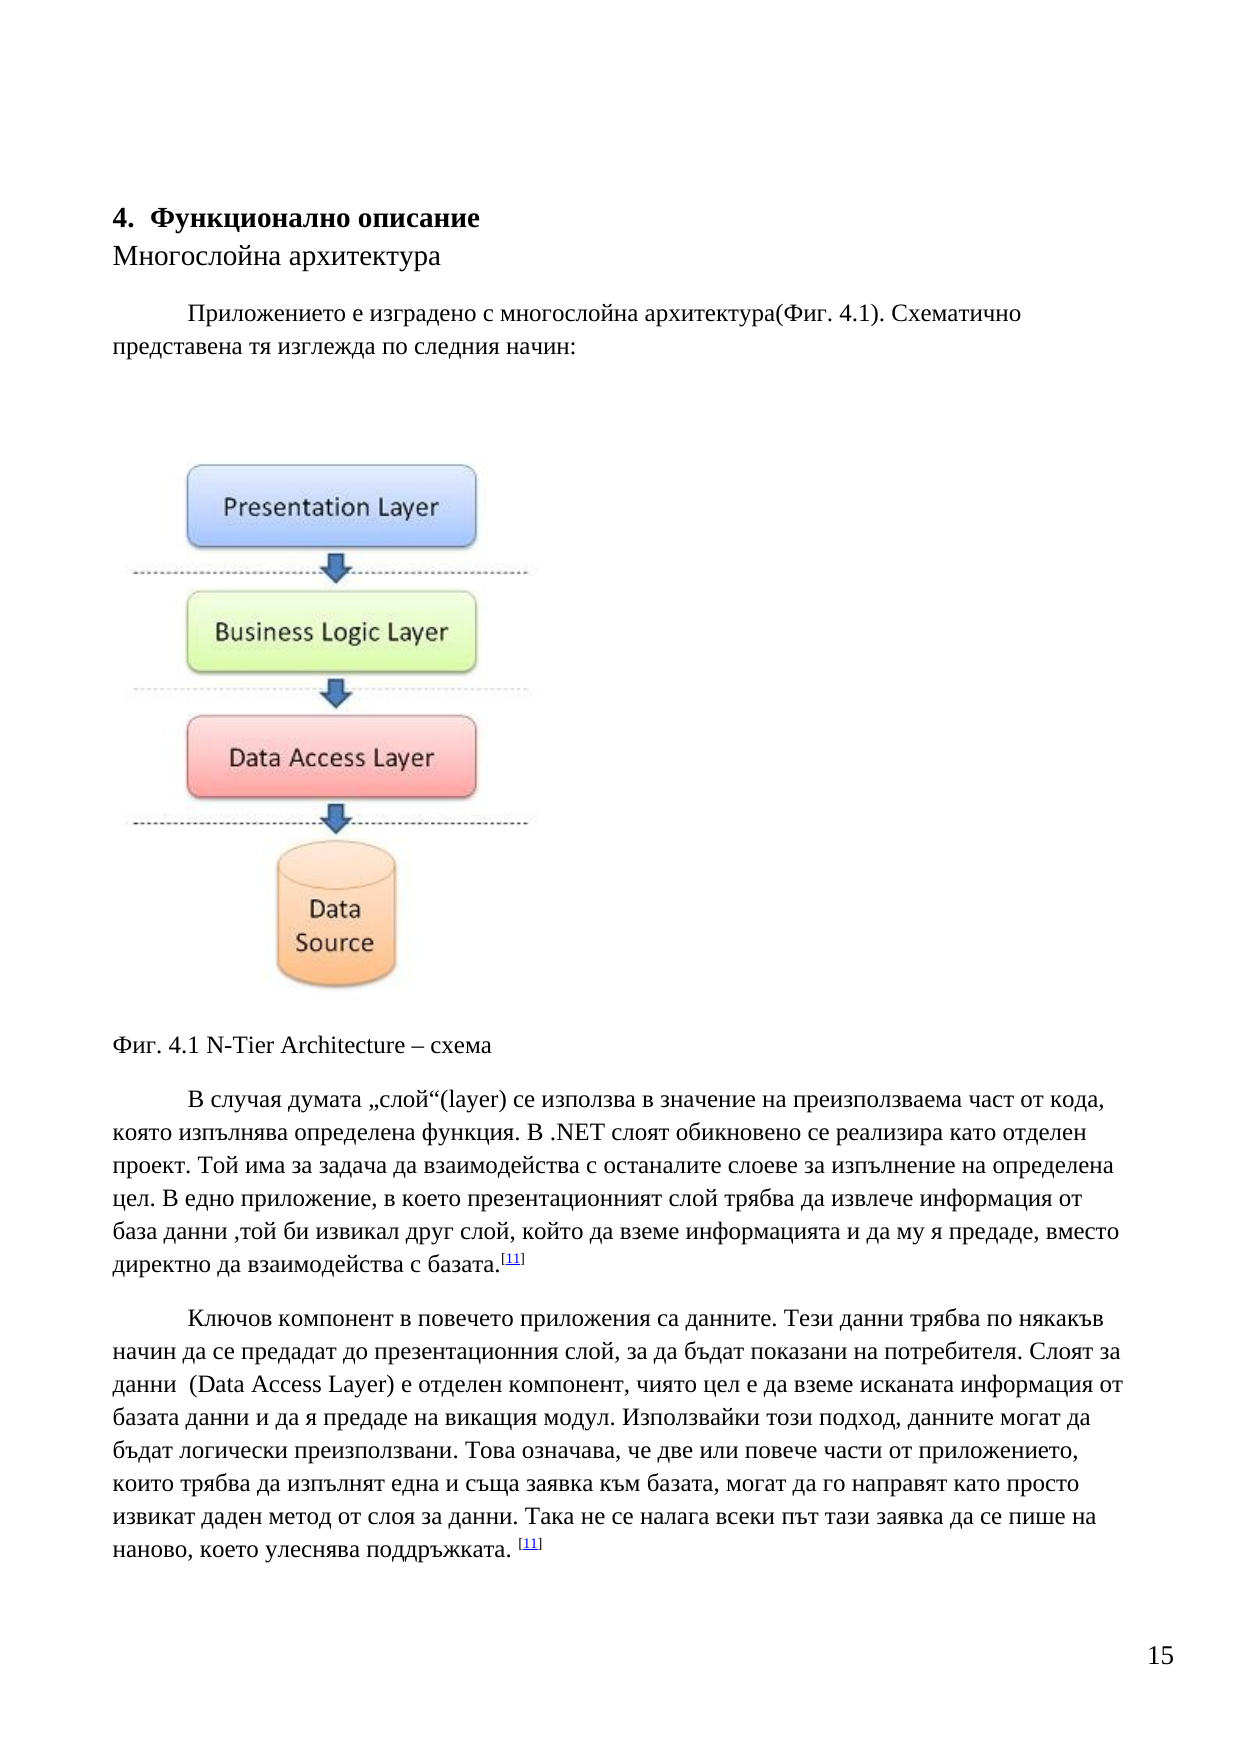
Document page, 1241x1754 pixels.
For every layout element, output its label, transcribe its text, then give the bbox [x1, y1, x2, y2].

text Приложението е изградено с многослойна архитектура(Фиг. 4.1). Схематично представена тя изглежда по следния начин: [112, 298, 1128, 360]
text Ключов компонент в повечето приложения са данните. Тези данни трябва по някакъв начин да се предадат до презентационния слой, за да бъдат показани на потребителя. Слоят за данни (Data Access Layer) е отделен компонент, чиято цел е да вземе исканата информация от базата данни и да я предаде на викащия модул. Използвайки този подход, данните могат да бъдат логически преизползвани. Това означава, че две или повече части от приложението, които трябва да изпълнят една и съща заявка към базата, могат да го направят като просто извикат даден метод от слоя за данни. Така не се налага всеки път тази заявка да се пише на наново, което улеснява поддръжката. [11] [112, 1303, 1128, 1563]
text В случая думата „слой“(layer) се използва в значение на преизползваема част от кода, която изпълнява определена функция. В .NET слоят обикновено се реализира като отделен проект. Той има за задача да взаимодейства с останалите слоеве за изпълнение на определена цел. В едно приложение, в което презентационният слой трябва да извлече информация от база данни ,той би извикал друг слой, който да вземе информацията и да му я предаде, вместо директно да взаимодейства с базата.[11] [112, 1084, 1128, 1278]
subtitle Функционално описание [112, 200, 1128, 233]
subtitle Многослойна архитектура [112, 238, 1128, 272]
picture [112, 438, 552, 1006]
text Фиг. 4.1 N-Tier Architecture – схема [112, 1031, 1128, 1059]
